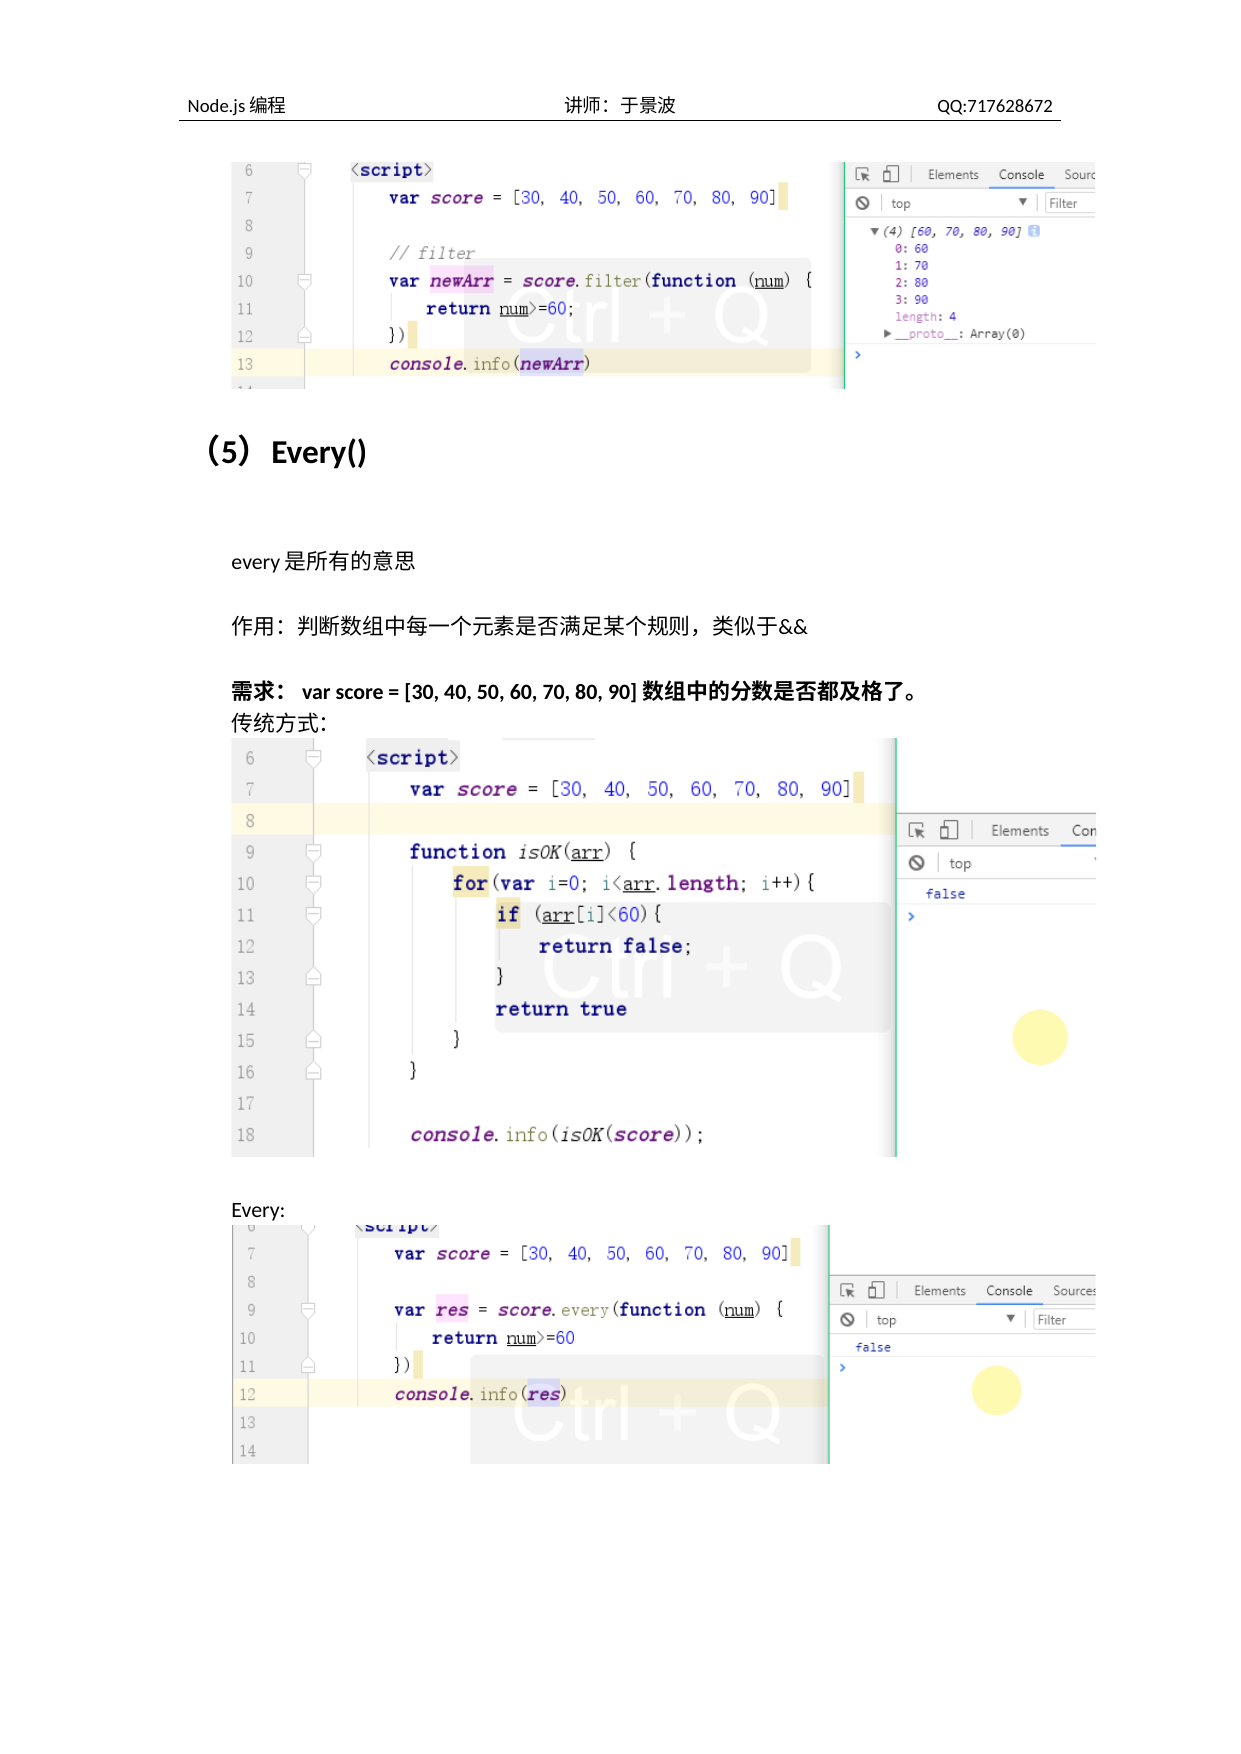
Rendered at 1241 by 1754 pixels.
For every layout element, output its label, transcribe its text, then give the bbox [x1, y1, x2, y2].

list 作用：判断数组中每一个元素是否满足某个规则，类似于&& [187, 608, 1053, 641]
list every是所有的意思 [187, 543, 1053, 576]
list Every: [187, 1193, 1053, 1226]
list 需求： var score = [30, 40, 50, 60, 70, 80, 90] 数组中的分数是否都及格了。 [187, 673, 1053, 706]
subtitle Every() [187, 417, 1053, 482]
picture [231, 1225, 1096, 1464]
picture [231, 738, 1097, 1157]
list 传统方式： [187, 706, 1053, 738]
picture [231, 162, 1096, 389]
